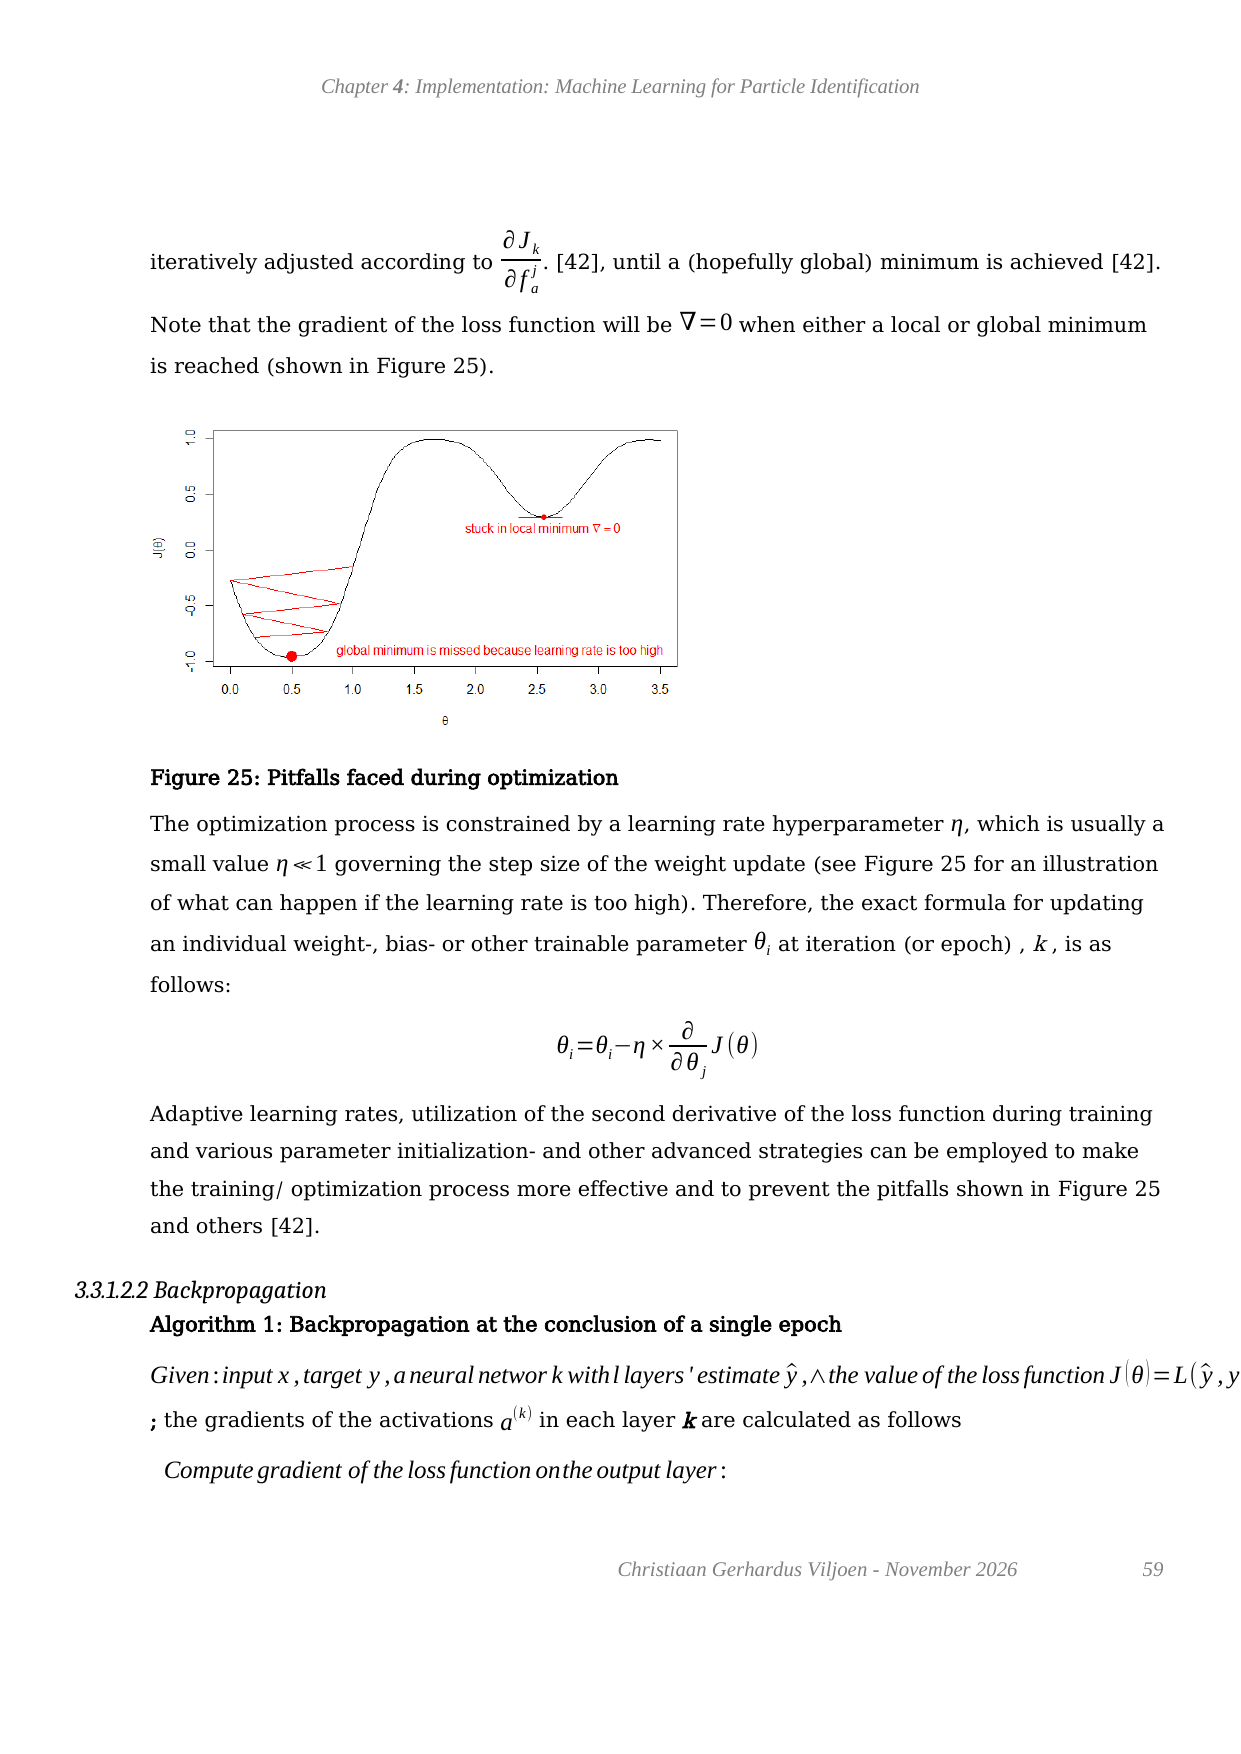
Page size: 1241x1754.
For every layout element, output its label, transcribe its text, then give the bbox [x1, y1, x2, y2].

text Algorithm 1: Backpropagation at the conclusion of a single epoch [150, 1311, 1165, 1336]
text Figure 25: Pitfalls faced during optimization [150, 764, 1165, 789]
picture [150, 398, 709, 744]
text The optimization process is constrained by a learning rate hyperparameter , which is usually a small value governing the step size of the weight update (see Figure 25 for an illustration of what can happen if the learning rate is too high). Therefore, the exact formula for updating an individual weight-, bias- or other trainable parameter at iteration (or epoch) , k , is as follows: [150, 810, 1165, 996]
text ; the gradients of the activations in each layer k are calculated as follows [150, 1357, 1165, 1436]
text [150, 227, 1165, 378]
text Adaptive learning rates, utilization of the second derivative of the loss function during training and various parameter initialization- and other advanced strategies can be employed to make the training/ optimization process more effective and to prevent the pitfalls shown in Figure 25 and others . [150, 1101, 1165, 1238]
subtitle Backpropagation [75, 1276, 1165, 1304]
